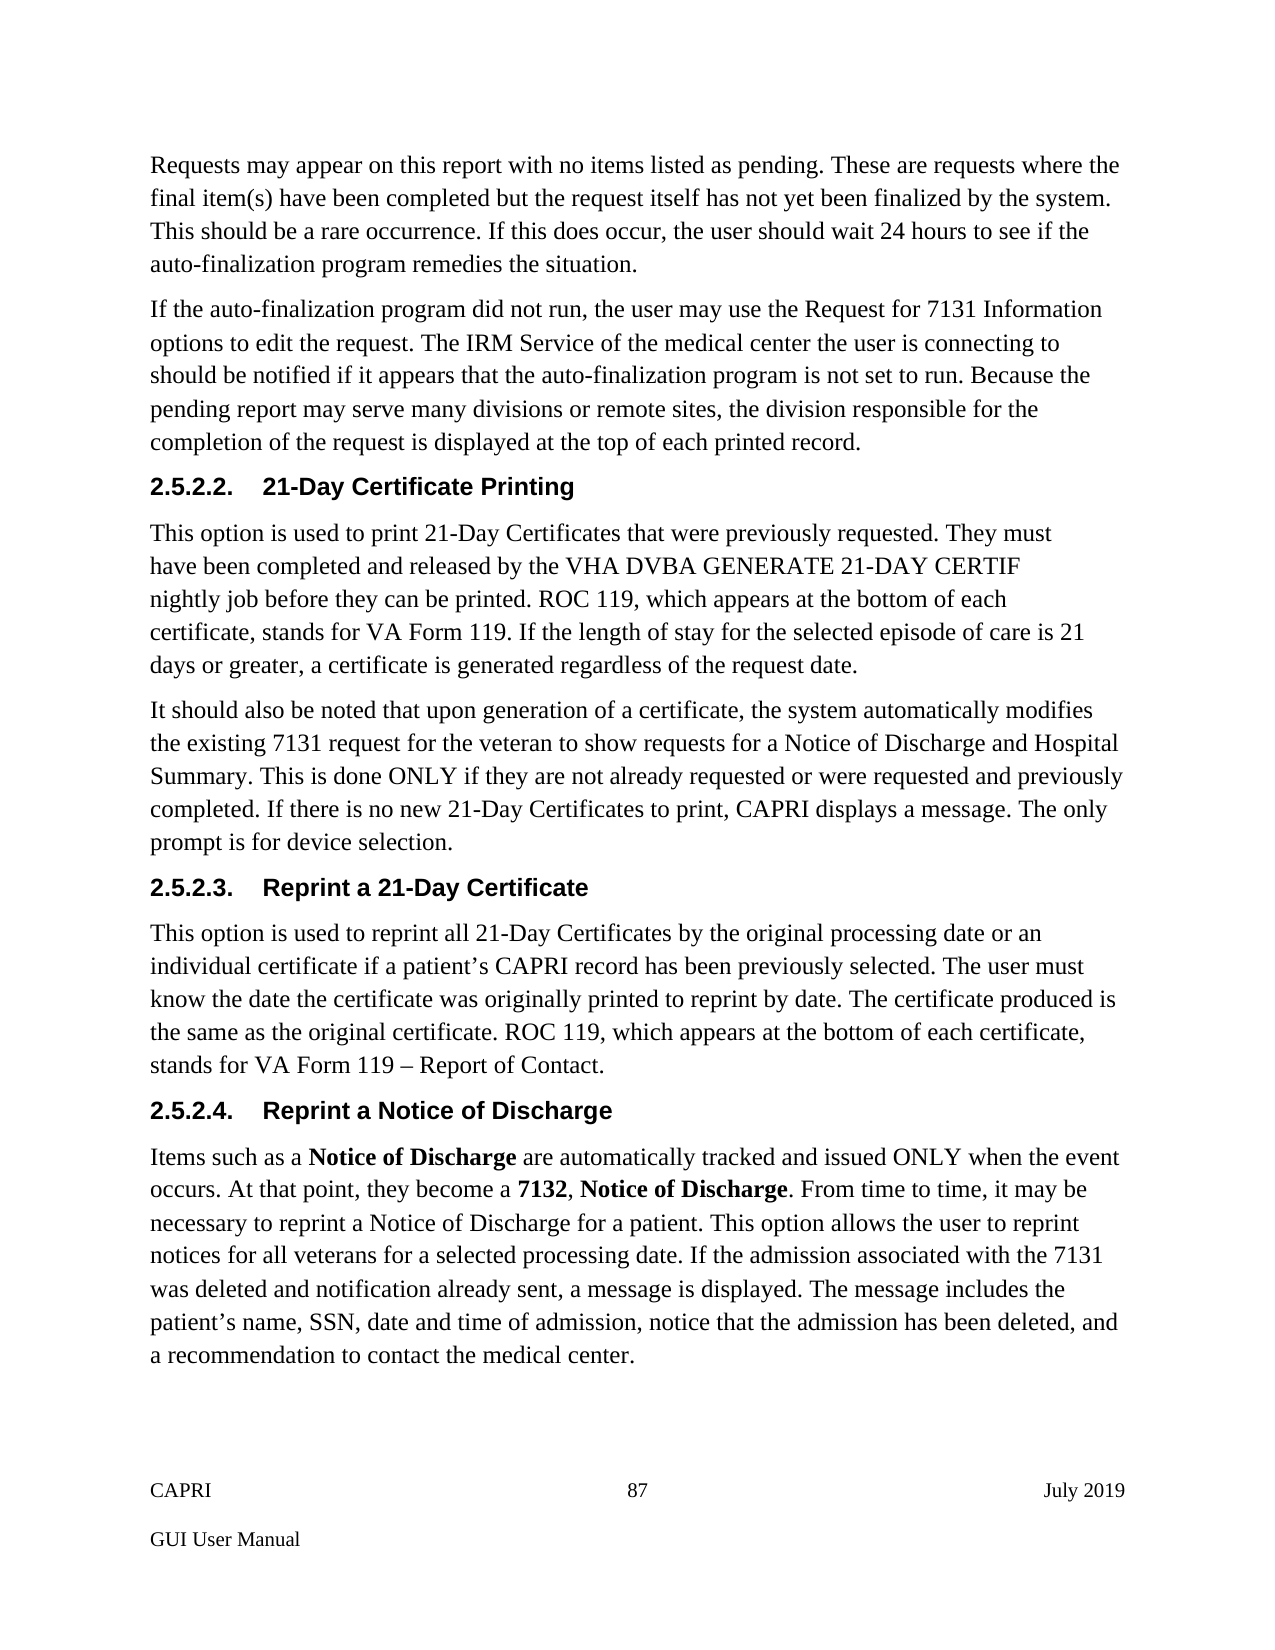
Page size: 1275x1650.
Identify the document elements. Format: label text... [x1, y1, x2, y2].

text This option is used to print 21-Day Certificates that were previously requested. They must have been completed and released by the VHA DVBA GENERATE 21-DAY CERTIF nightly job before they can be printed. ROC 119, which appears at the bottom of each certificate, stands for VA Form 119. If the length of stay for the selected episode of care is 21 days or greater, a certificate is generated regardless of the request date. [149, 518, 1097, 678]
text It should also be noted that upon generation of a certificate, the system automatically modifies the existing 7131 request for the veteran to show requests for a Notice of Discharge and Hospital Summary. This is done ONLY if they are not already requested or were requested and previously completed. If there is no new 21-Day Certificates to print, CAPRI displays a message. The only prompt is for device selection. [150, 695, 1125, 856]
text Items such as a Notice of Discharge are automatically tracked and issued ONLY when the event occurs. At that point, they become a 7132, Notice of Discharge. From time to time, it may be necessary to reprint a Notice of Discharge for a patient. This option allows the user to reprint notices for all veterans for a selected processing date. If the admission associated with the 7131 was deleted and notification already sent, a message is displayed. The message includes the patient’s name, SSN, date and time of admission, notice that the admission has been deleted, and a recommendation to contact the medical center. [150, 1142, 1125, 1368]
subtitle Reprint a Notice of Discharge [150, 1096, 1125, 1125]
text This option is used to reprint all 21-Day Certificates by the original processing date or an individual certificate if a patient’s CAPRI record has been previously selected. The user must know the date the certificate was originally printed to reprint by date. The certificate produced is the same as the original certificate. ROC 119, which appears at the bottom of each certificate, stands for VA Form 119 – Report of Contact. [150, 918, 1125, 1079]
text If the auto-finalization program did not run, the user may use the Request for 7131 Information options to edit the request. The IRM Service of the medical center the user is connecting to should be notified if it appears that the auto-finalization program is not set to run. Because the pending report may serve many divisions or remote sites, the division responsible for the completion of the request is displayed at the top of each printed record. [150, 294, 1125, 455]
text Requests may appear on this report with no items listed as pending. These are requests where the final item(s) have been completed but the request itself has not yet been finalized by the system. This should be a rare occurrence. If this does occur, the user should wait 24 hours to see if the auto-finalization program remedies the situation. [150, 150, 1125, 278]
subtitle 21-Day Certificate Printing [150, 472, 1125, 501]
subtitle Reprint a 21-Day Certificate [150, 873, 1125, 902]
